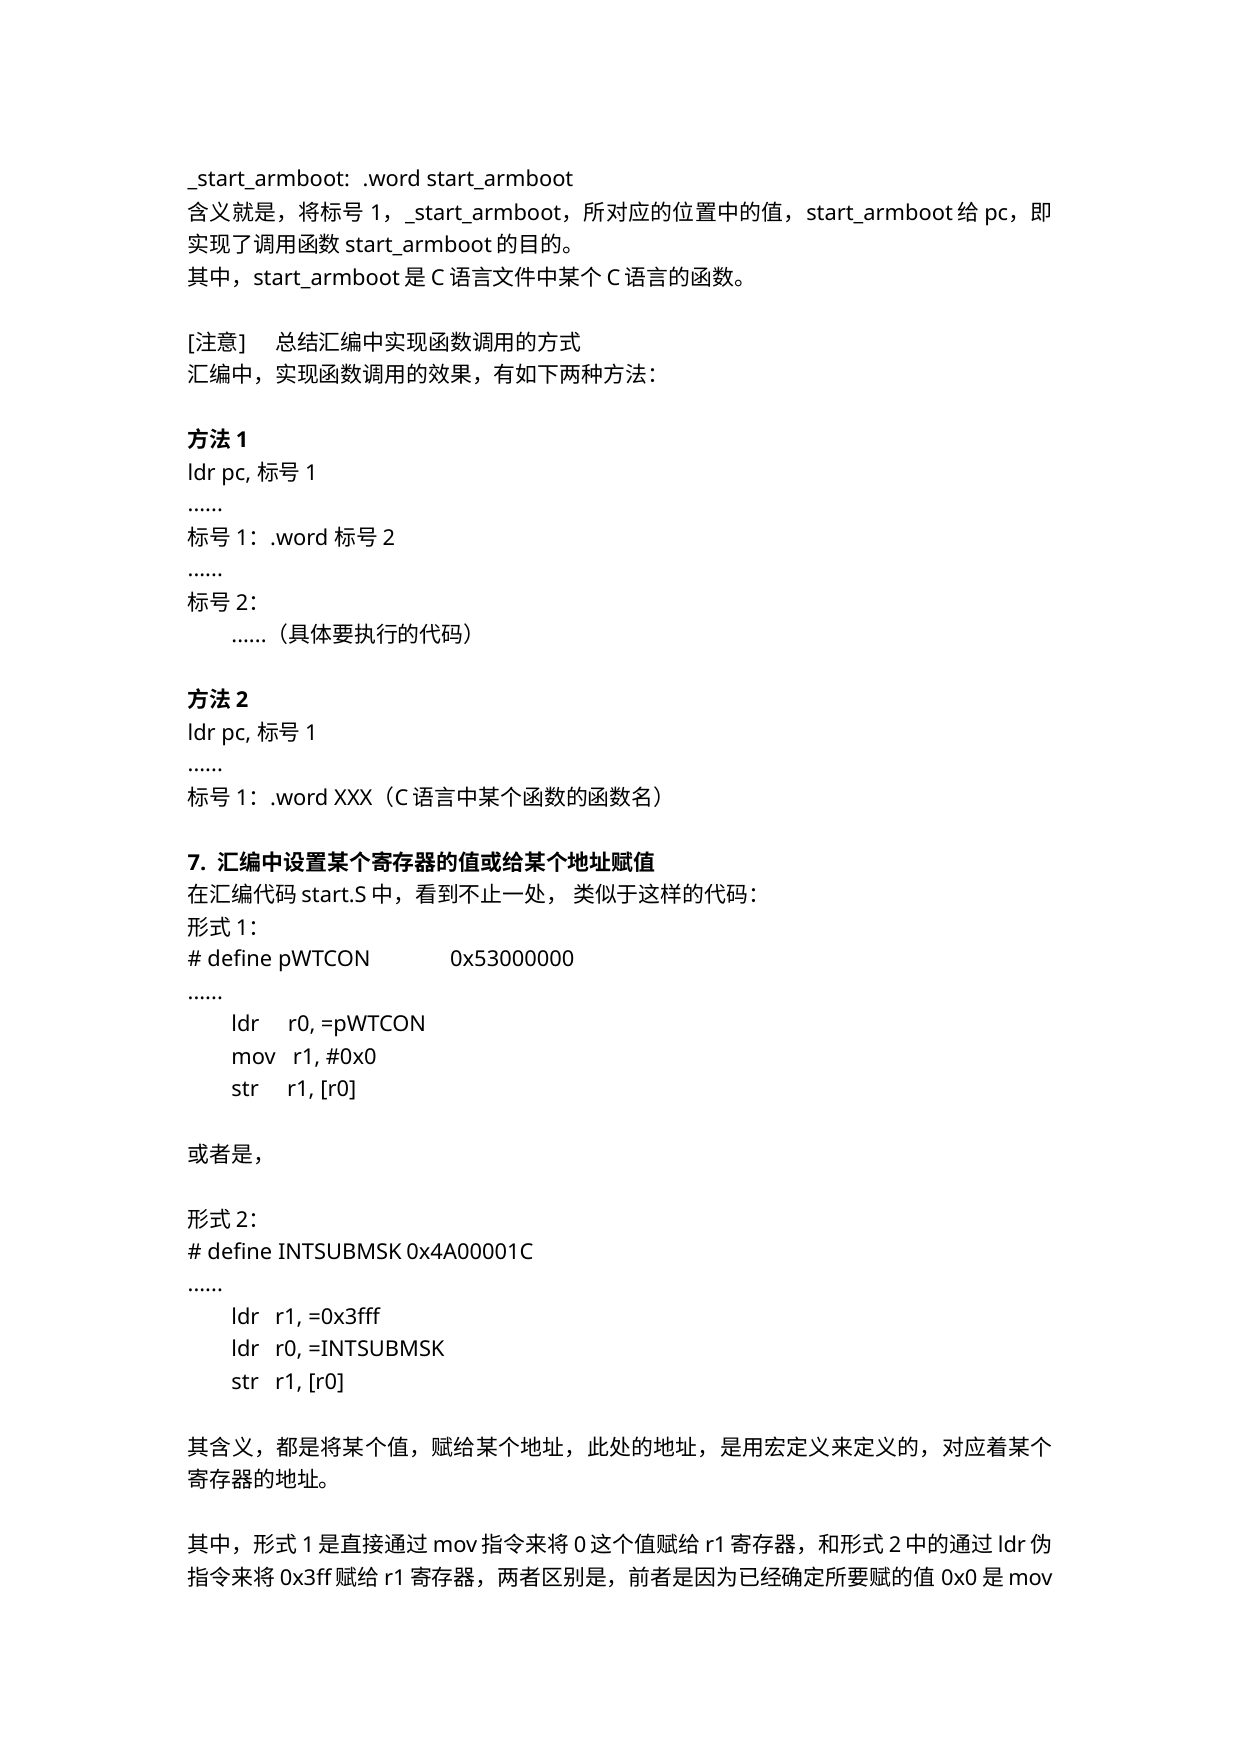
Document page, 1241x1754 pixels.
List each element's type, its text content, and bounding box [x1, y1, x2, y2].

text 在汇编代码start.S中，看到不止一处， 类似于这样的代码： [187, 877, 1053, 909]
text 方法1 [187, 422, 1053, 454]
text ldr r0, =INTSUBMSK [187, 1332, 1053, 1364]
text ldr r0, =pWTCON [187, 1007, 1053, 1039]
text 7. 汇编中设置某个寄存器的值或给某个地址赋值 [187, 844, 1053, 877]
text ...... [187, 747, 1053, 779]
text 或者是， [187, 1137, 1053, 1169]
text 标号1：.word XXX（C语言中某个函数的函数名） [187, 779, 1053, 812]
text str r1, [r0] [187, 1364, 1053, 1397]
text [187, 1527, 1053, 1592]
text # define INTSUBMSK 0x4A00001C [187, 1234, 1053, 1267]
text _start_armboot: .word start_armboot [187, 162, 1053, 194]
text ldr pc, 标号1 [187, 454, 1053, 487]
text ......（具体要执行的代码） [187, 617, 1053, 649]
text ...... [187, 974, 1053, 1007]
text 形式1： [187, 909, 1053, 942]
text ...... [187, 552, 1053, 584]
text [注意] 总结汇编中实现函数调用的方式 [187, 324, 1053, 357]
text 形式2： [187, 1202, 1053, 1234]
text ...... [187, 487, 1053, 519]
text str r1, [r0] [187, 1072, 1053, 1104]
text # define pWTCON 0x53000000 [187, 942, 1053, 974]
text 汇编中，实现函数调用的效果，有如下两种方法： [187, 357, 1053, 389]
text ldr pc, 标号1 [187, 714, 1053, 747]
text 含义就是，将标号1，_start_armboot，所对应的位置中的值，start_armboot给pc，即实现了调用函数start_armboot的目的。 [187, 194, 1053, 259]
text 方法2 [187, 682, 1053, 714]
text mov r1, #0x0 [187, 1039, 1053, 1072]
text 标号1：.word 标号2 [187, 519, 1053, 552]
text 标号2： [187, 584, 1053, 617]
text ...... [187, 1267, 1053, 1299]
text 其含义，都是将某个值，赋给某个地址，此处的地址，是用宏定义来定义的，对应着某个寄存器的地址。 [187, 1429, 1053, 1494]
text 其中，start_armboot是C语言文件中某个C语言的函数。 [187, 259, 1053, 292]
text ldr r1, =0x3fff [187, 1299, 1053, 1332]
